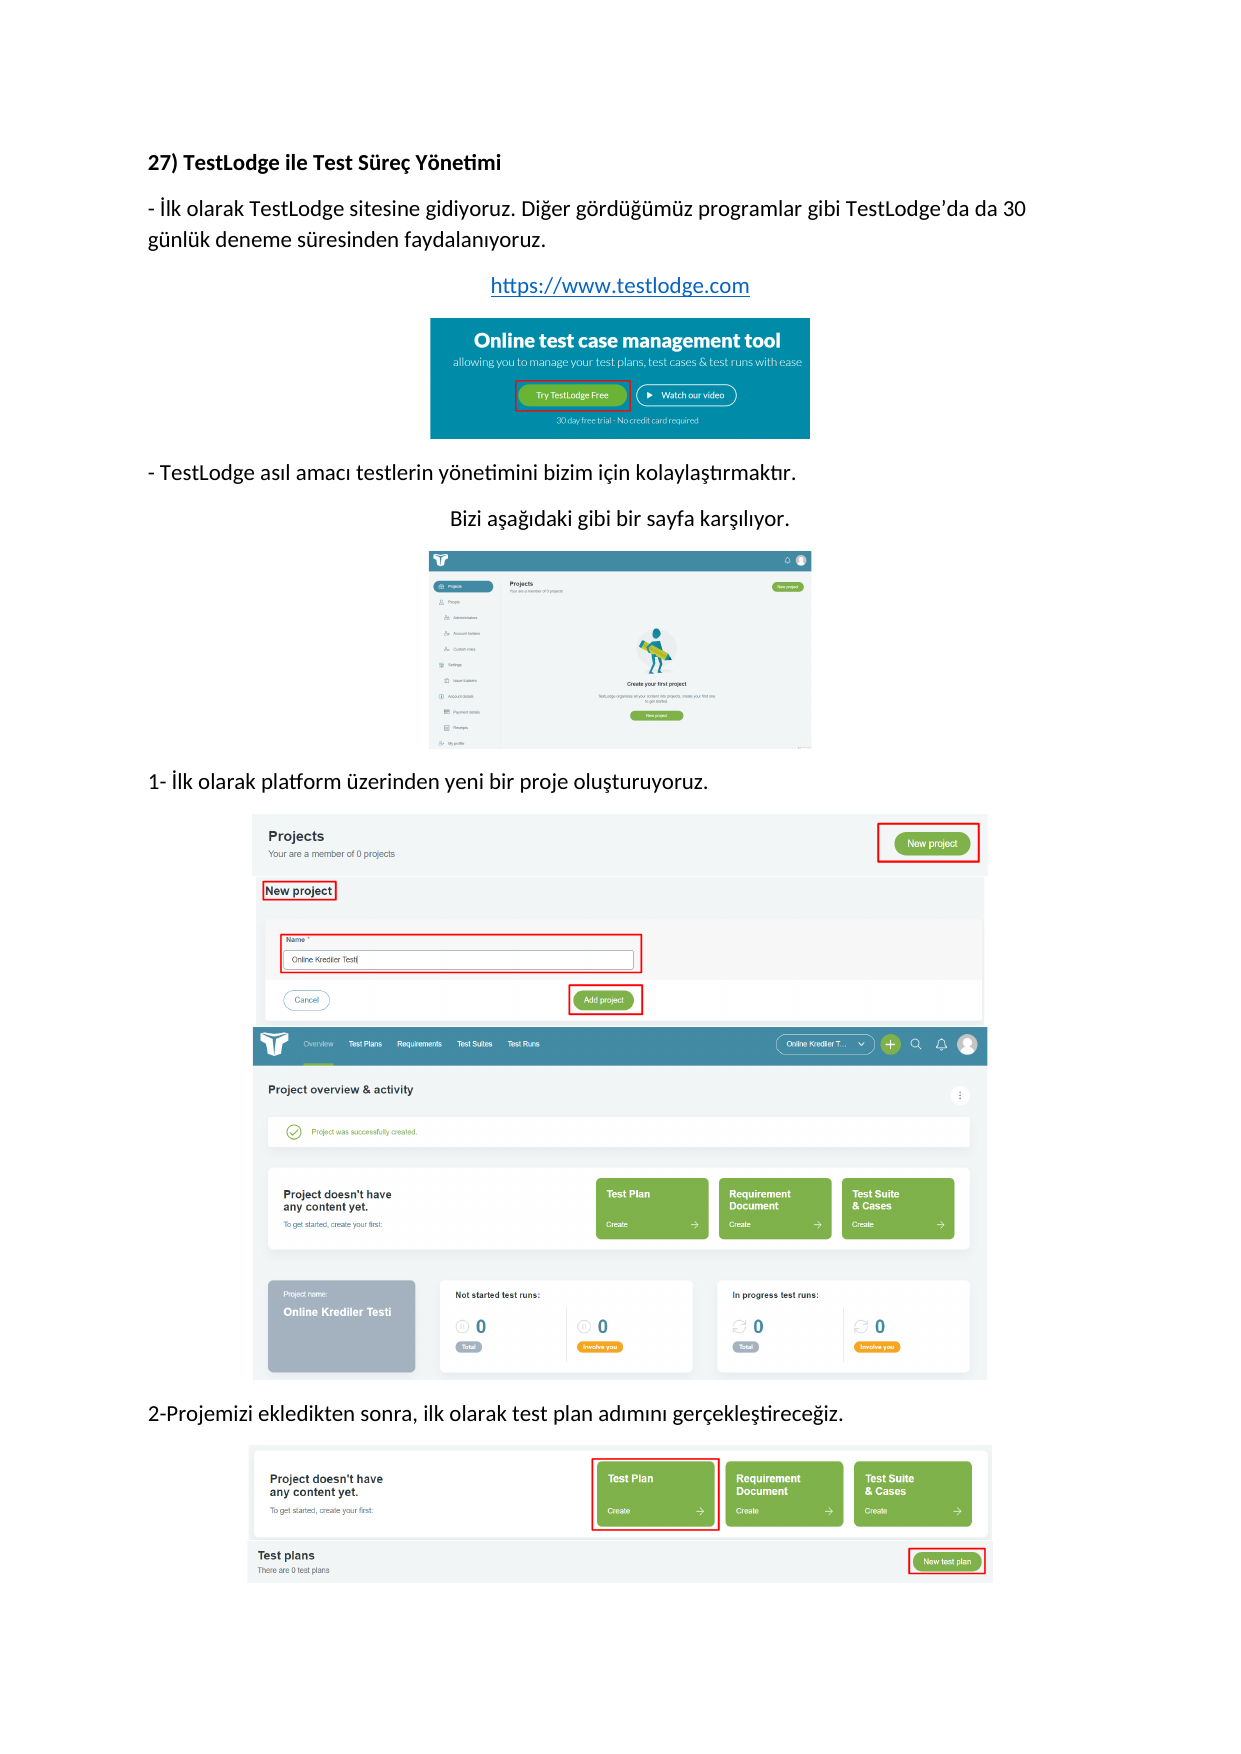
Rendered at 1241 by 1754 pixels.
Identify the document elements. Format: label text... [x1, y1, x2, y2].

picture [248, 1445, 992, 1540]
text - İlk olarak TestLodge sitesine gidiyoruz. Diğer gördüğümüz programlar gibi TestLodge’da da 30 günlük deneme süresinden faydalanıyoruz. [148, 194, 1093, 253]
picture [247, 1541, 993, 1583]
picture [430, 318, 810, 439]
picture [255, 877, 985, 1026]
picture [252, 814, 989, 876]
text 2-Projemizi ekledikten sonra, ilk olarak test plan adımını gerçekleştireceğiz. [148, 1399, 1093, 1427]
picture [252, 1027, 988, 1380]
text 1- İlk olarak platform üzerinden yeni bir proje oluşturuyoruz. [148, 767, 1093, 795]
text Bizi aşağıdaki gibi bir sayfa karşılıyor. [148, 504, 1093, 532]
text 27) TestLodge ile Test Süreç Yönetimi [148, 148, 1093, 176]
text - TestLodge asıl amacı testlerin yönetimini bizim için kolaylaştırmaktır. [148, 458, 1093, 486]
text https://www.testlodge.com [148, 272, 1093, 299]
picture [428, 551, 812, 749]
